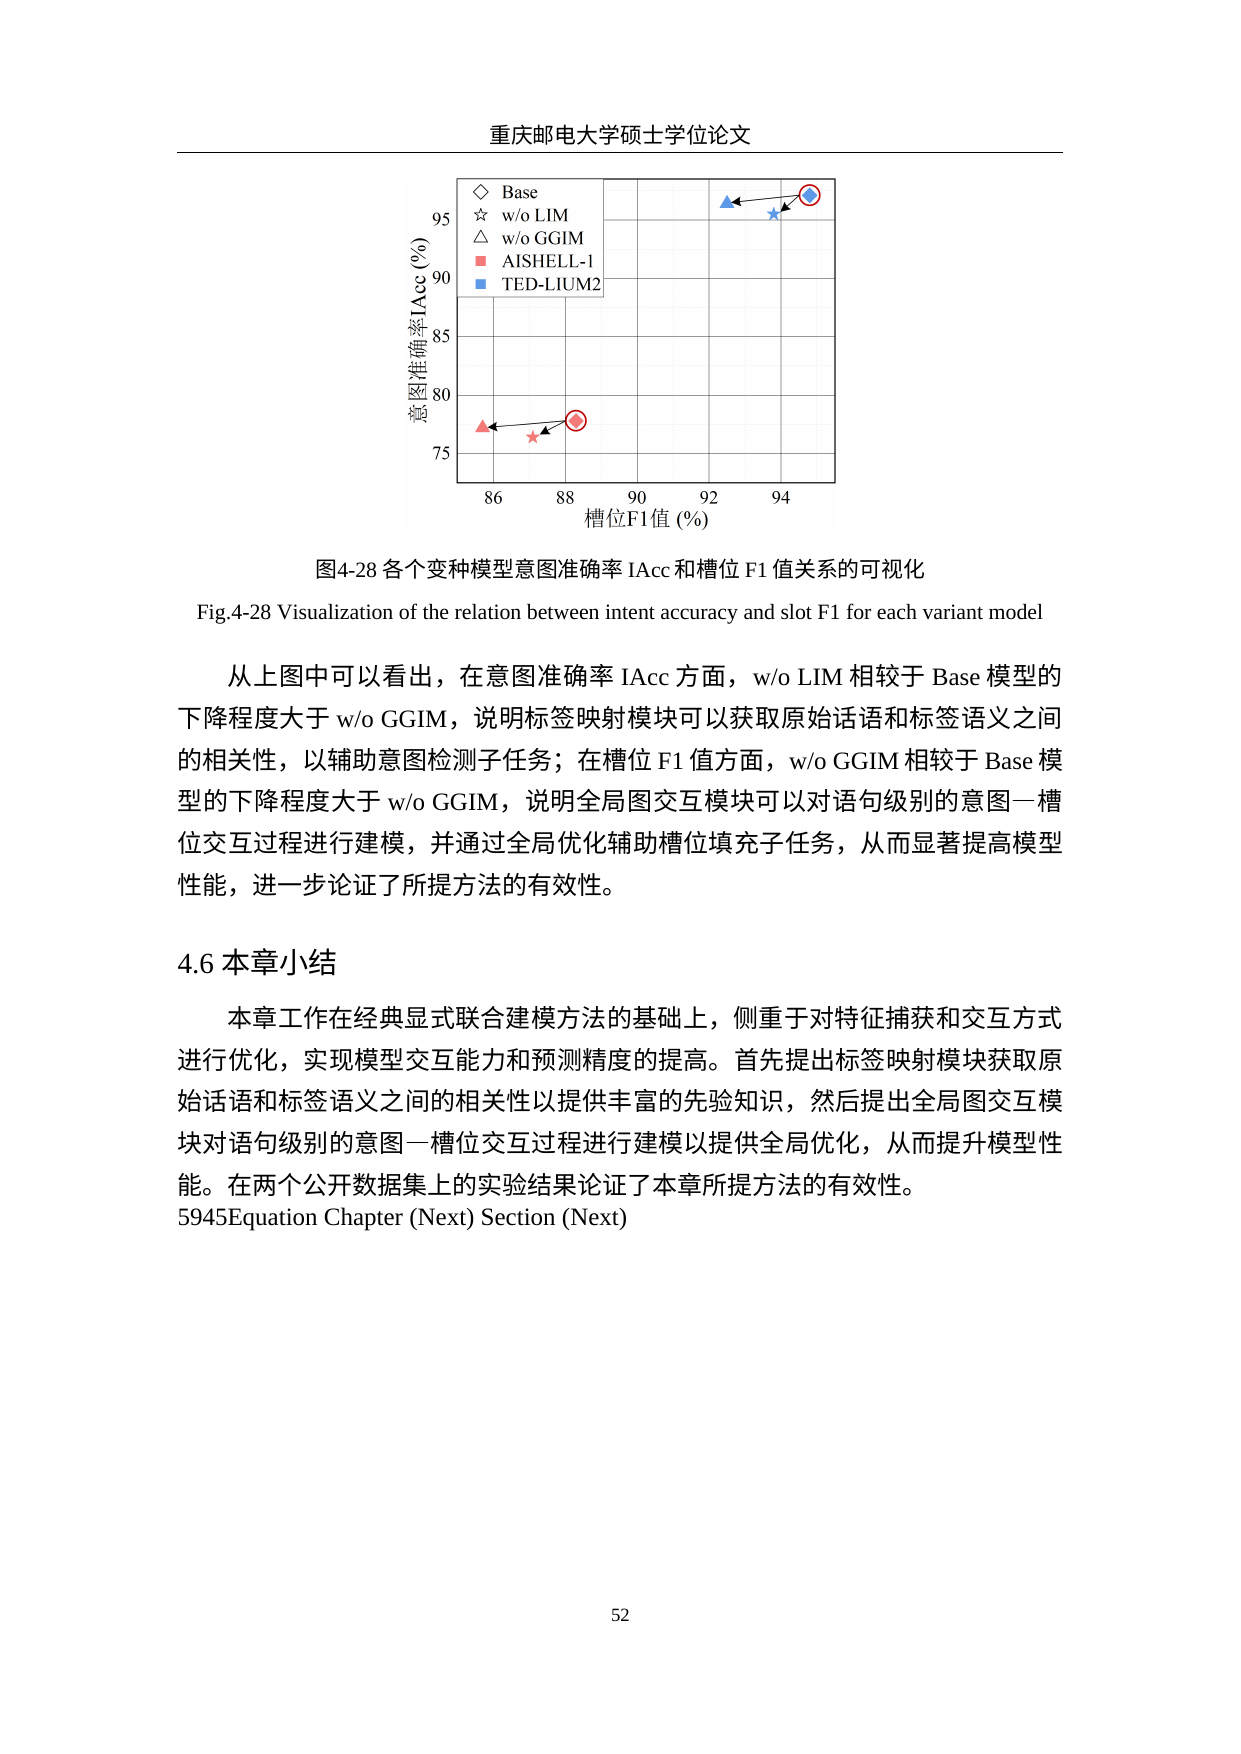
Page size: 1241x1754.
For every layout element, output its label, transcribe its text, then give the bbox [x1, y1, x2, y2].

subtitle 本章小结 [177, 940, 1063, 982]
text 本章工作在经典显式联合建模方法的基础上，侧重于对特征捕获和交互方式进行优化，实现模型交互能力和预测精度的提高。首先提出标签映射模块获取原始话语和标签语义之间的相关性以提供丰富的先验知识，然后提出全局图交互模块对语句级别的意图—槽位交互过程进行建模以提供全局优化，从而提升模型性能。在两个公开数据集上的实验结果论证了本章所提方法的有效性。 [177, 994, 1063, 1202]
picture [404, 177, 837, 532]
text 从上图中可以看出，在意图准确率IAcc方面，w/o LIM相较于Base模型的下降程度大于w/o GGIM，说明标签映射模块可以获取原始话语和标签语义之间的相关性，以辅助意图检测子任务；在槽位F1值方面，w/o GGIM相较于Base模型的下降程度大于w/o GGIM，说明全局图交互模块可以对语句级别的意图—槽位交互过程进行建模，并通过全局优化辅助槽位填充子任务，从而显著提高模型性能，进一步论证了所提方法的有效性。 [177, 652, 1063, 902]
